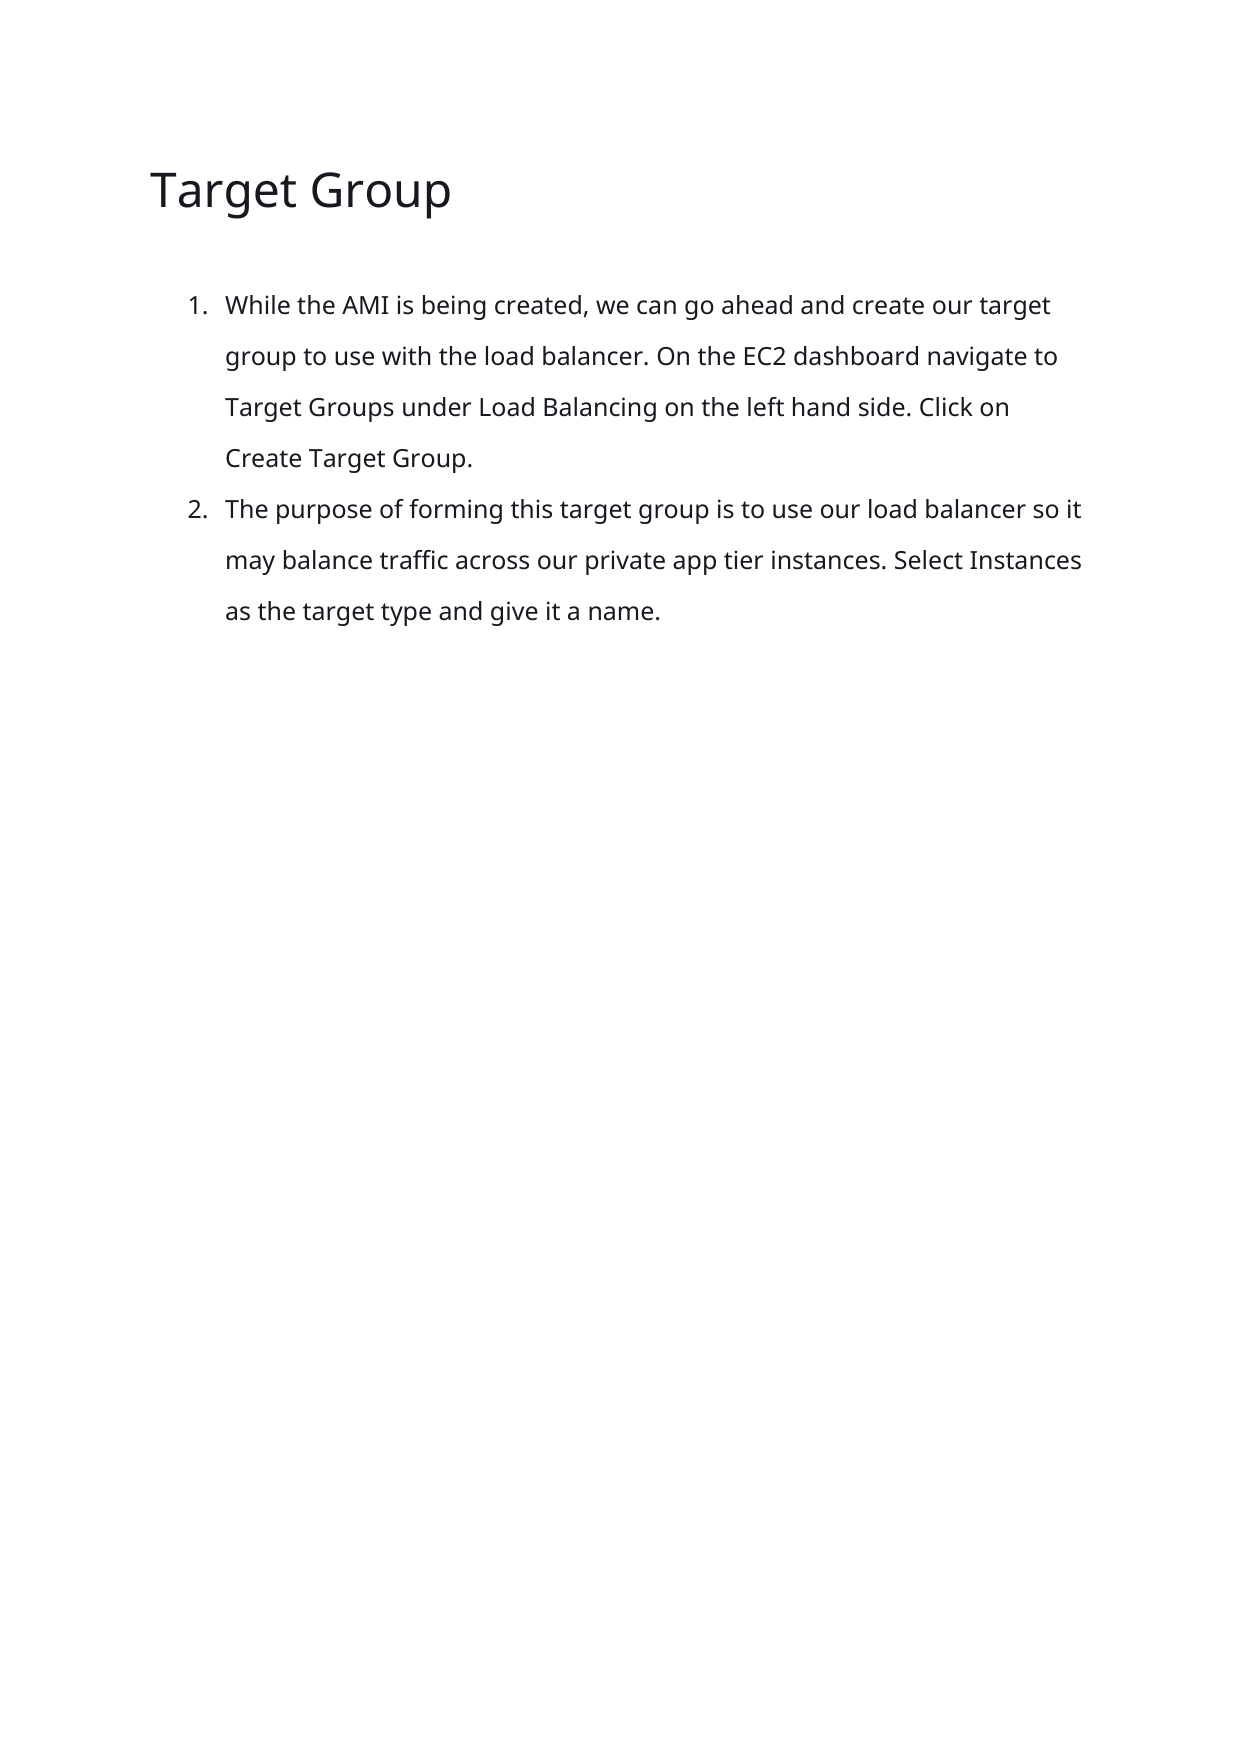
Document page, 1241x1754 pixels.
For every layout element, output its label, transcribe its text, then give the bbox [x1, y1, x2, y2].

list The purpose of forming this target group is to use our load balancer so it may balance traffic across our private app tier instances. Select Instances as the target type and give it a name. [187, 492, 1090, 628]
subtitle Target Group [150, 150, 1090, 222]
list While the AMI is being created, we can go ahead and create our target group to use with the load balancer. On the EC2 dashboard navigate to Target Groups under Load Balancing on the left hand side. Click on Create Target Group. [187, 288, 1090, 475]
